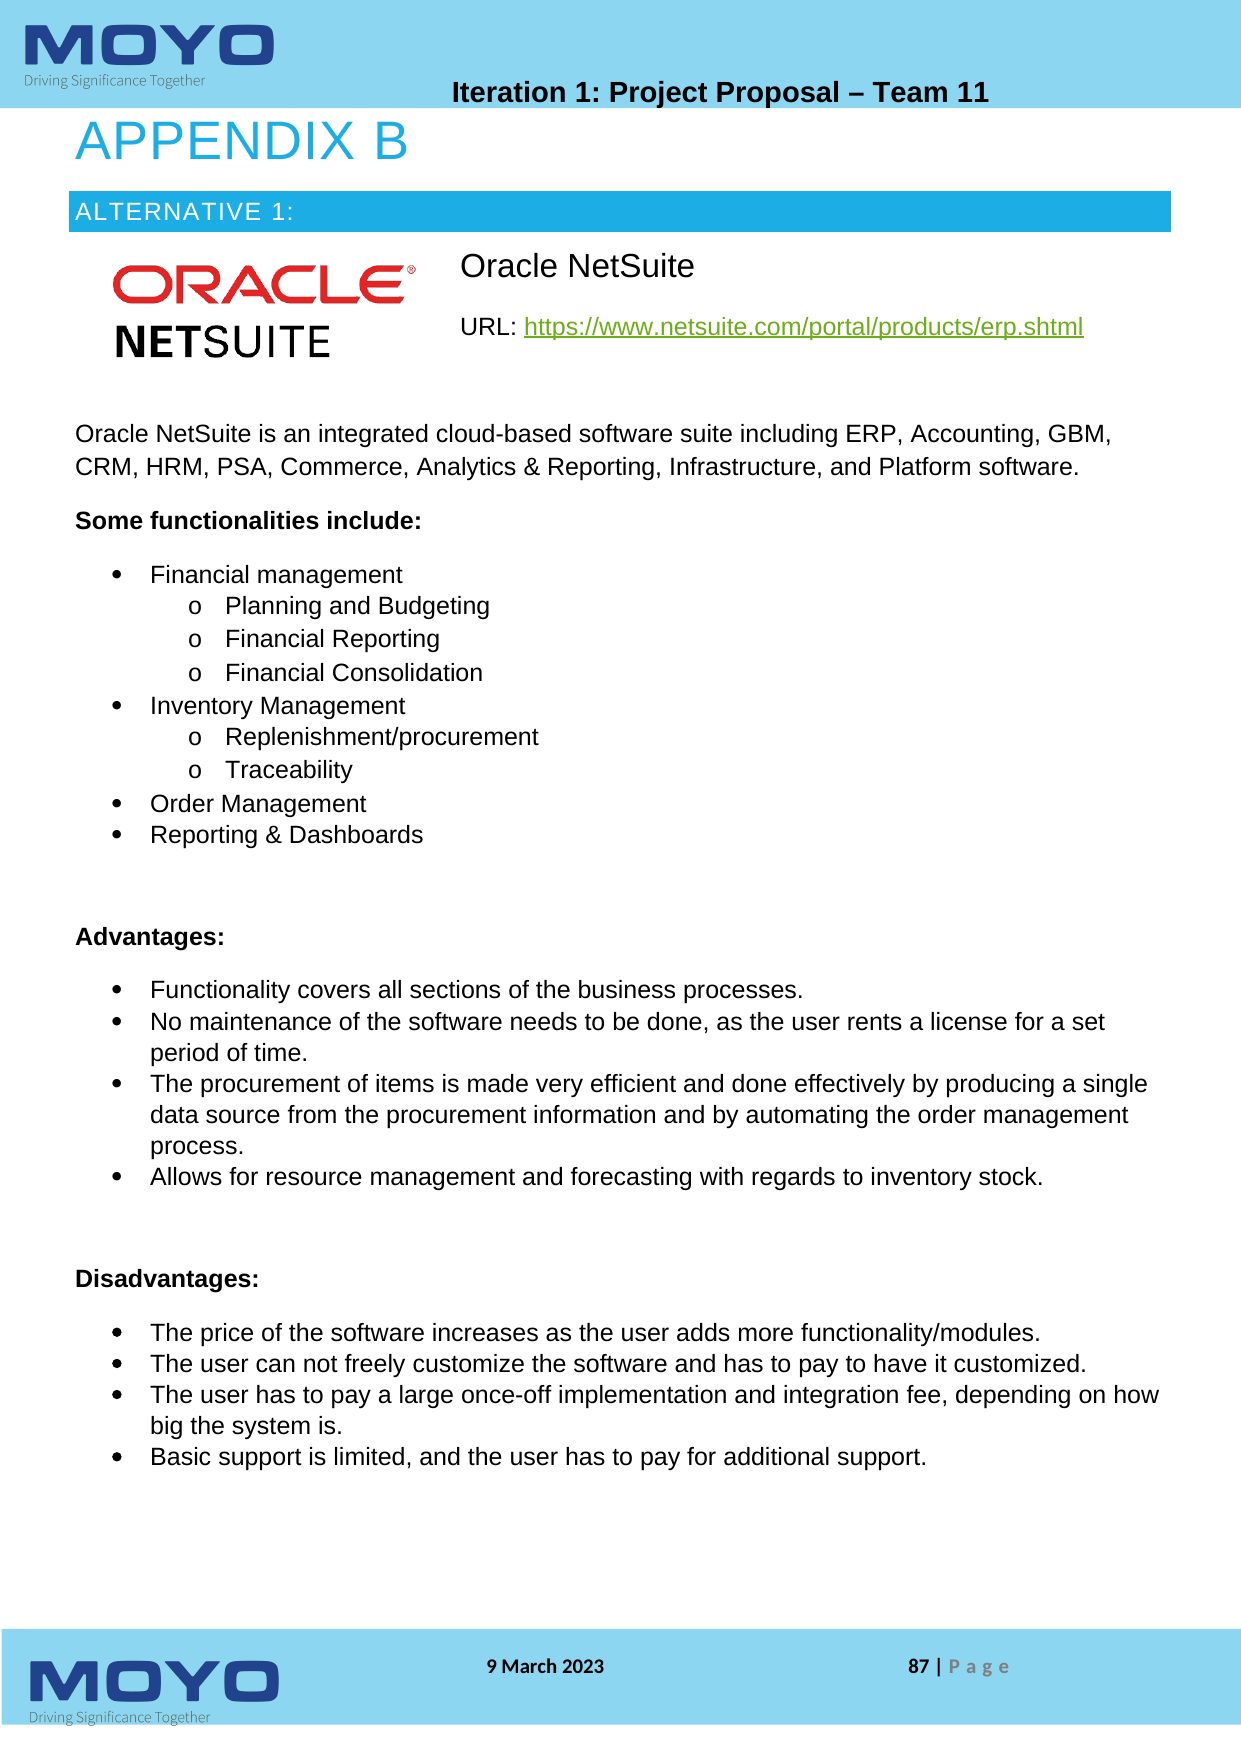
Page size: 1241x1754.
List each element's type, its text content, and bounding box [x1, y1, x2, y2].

list Allows for resource management and forecasting with regards to inventory stock. [112, 1162, 1165, 1191]
list Planning and Budgeting [187, 591, 1165, 622]
list Order Management [112, 789, 1165, 818]
text Advantages: [75, 922, 1165, 950]
list No maintenance of the software needs to be done, as the user rents a license for a set period of time. [112, 1007, 1165, 1067]
picture [75, 245, 442, 375]
picture [26, 1655, 282, 1729]
text URL: https://www.netsuite.com/portal/products/erp.shtml [442, 311, 1165, 340]
text Disadvantages: [75, 1264, 1165, 1292]
subtitle Alternative 1: [75, 197, 1165, 226]
list Replenishment/procurement [187, 722, 1165, 753]
text Some functionalities include: [75, 506, 1165, 535]
list The price of the software increases as the user adds more functionality/modules. [112, 1318, 1165, 1346]
list The user can not freely customize the software and has to pay to have it customized. [112, 1349, 1165, 1378]
text Oracle NetSuite is an integrated cloud-based software suite including ERP, Accounting, GBM, CRM, HRM, PSA, Commerce, Analytics & Reporting, Infrastructure, and Platform software. [75, 419, 1165, 481]
list The procurement of items is made very efficient and done effectively by producing a single data source from the procurement information and by automating the order management process. [112, 1069, 1165, 1160]
picture [21, 19, 277, 92]
list Traceability [187, 756, 1165, 786]
list Basic support is limited, and the user has to pay for additional support. [112, 1442, 1165, 1471]
list Functionality covers all sections of the business processes. [112, 976, 1165, 1004]
list Inventory Management [112, 691, 1165, 720]
list Financial Consolidation [187, 658, 1165, 689]
list Reporting & Dashboards [112, 820, 1165, 849]
list Financial management [112, 560, 1165, 589]
text Oracle NetSuite [442, 246, 1165, 285]
list Financial Reporting [187, 624, 1165, 655]
list The user has to pay a large once-off implementation and integration fee, depending on how big the system is. [112, 1380, 1165, 1440]
title Appendix B [75, 108, 1165, 171]
